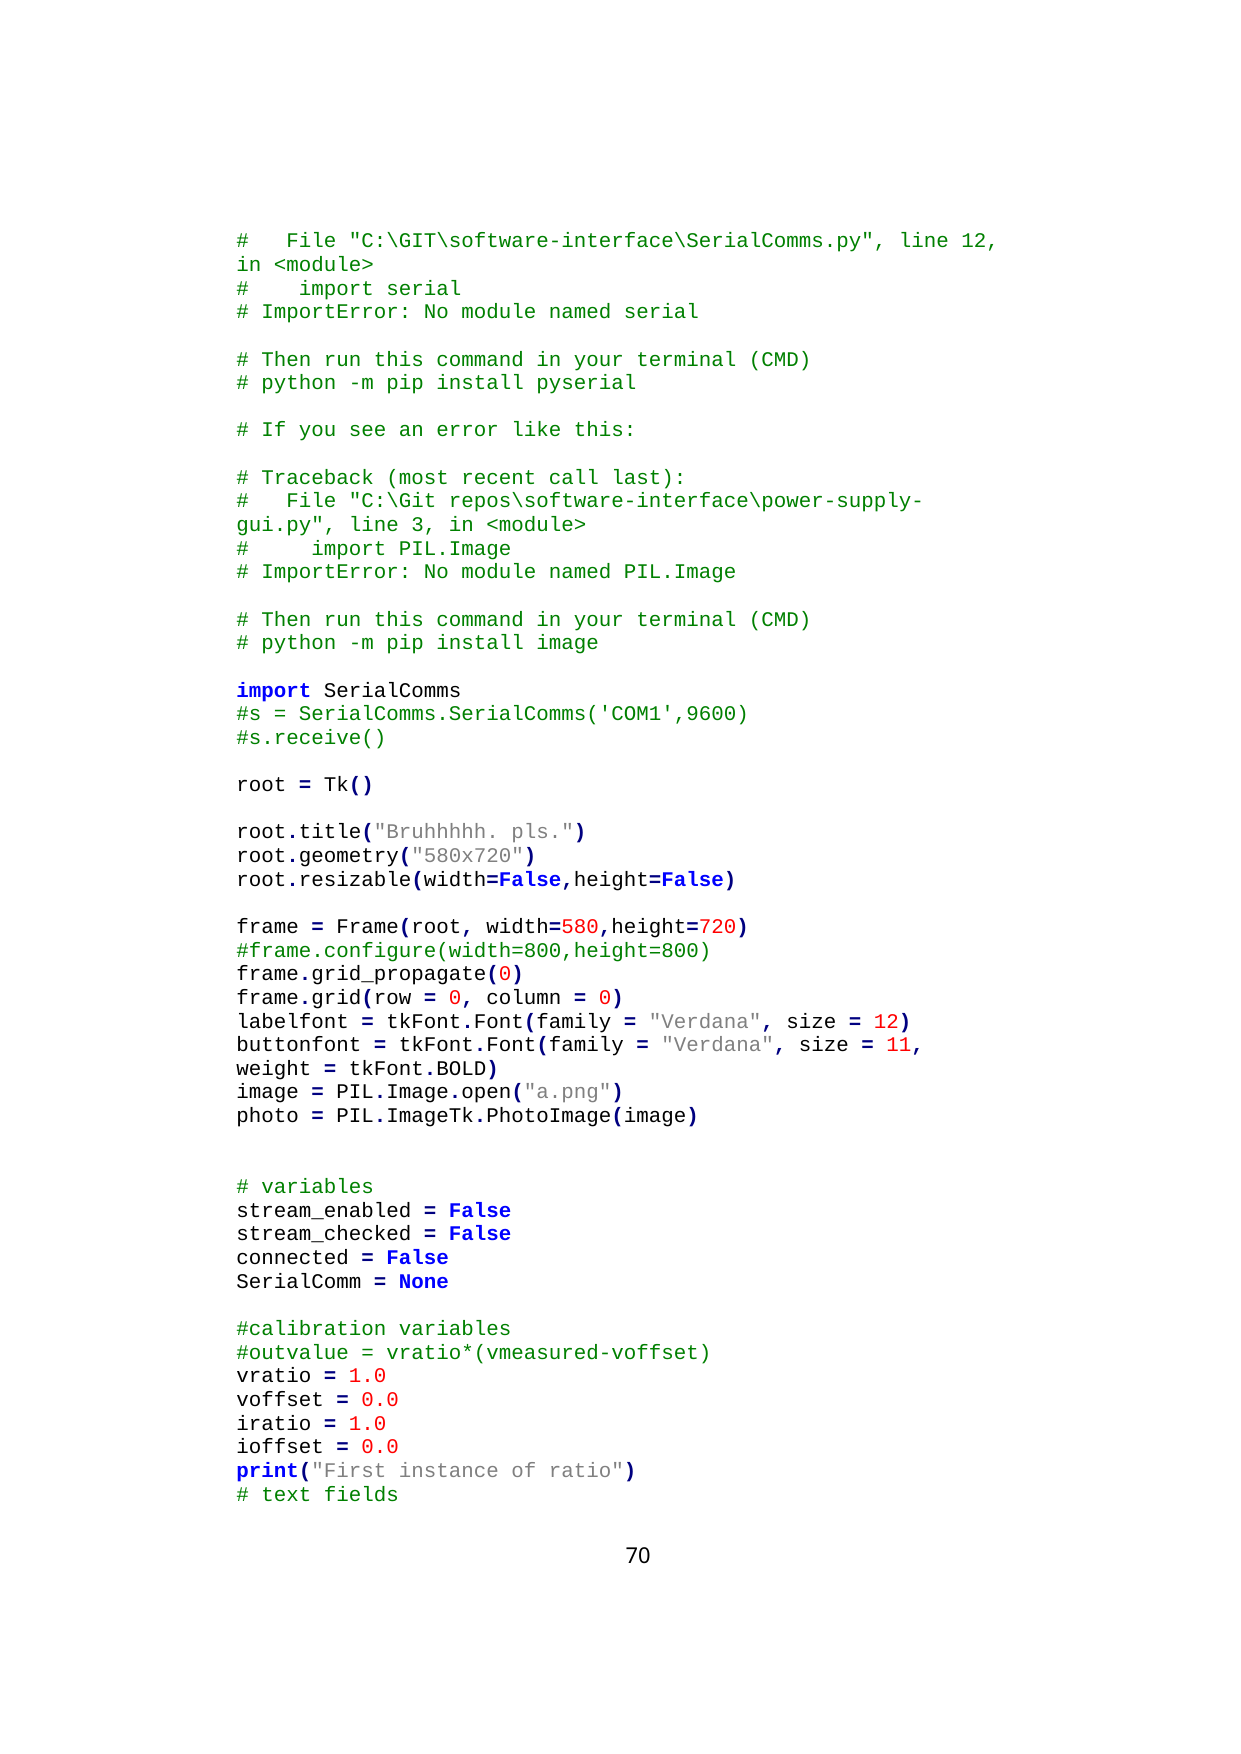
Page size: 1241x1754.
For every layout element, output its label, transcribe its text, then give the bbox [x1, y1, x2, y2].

text # text fields [236, 1483, 1004, 1507]
text voffset = 0.0 [236, 1389, 1004, 1413]
text # python -m pip install pyserial [236, 372, 1004, 396]
text connected = False [236, 1247, 1004, 1271]
text buttonfont = tkFont.Font(family = "Verdana", size = 11, weight = tkFont.BOLD) [236, 1034, 1004, 1082]
text #s.receive() [236, 727, 1004, 751]
text image = PIL.Image.open("a.png") [236, 1082, 1004, 1105]
text # import serial [236, 278, 1004, 301]
text root.geometry("580x720") [236, 845, 1004, 869]
text photo = PIL.ImageTk.PhotoImage(image) [236, 1105, 1004, 1129]
text frame.grid(row = 0, column = 0) [236, 987, 1004, 1011]
text print("First instance of ratio") [236, 1460, 1004, 1483]
text # File "C:\Git repos\software-interface\power-supply-gui.py", line 3, in <module> [236, 490, 1004, 538]
text # import PIL.Image [236, 538, 1004, 561]
text # variables [236, 1176, 1004, 1200]
text vratio = 1.0 [236, 1365, 1004, 1389]
text # Then run this command in your terminal (CMD) [236, 609, 1004, 632]
text labelfont = tkFont.Font(family = "Verdana", size = 12) [236, 1011, 1004, 1034]
text root.title("Bruhhhhh. pls.") [236, 821, 1004, 845]
text #s = SerialComms.SerialComms('COM1',9600) [236, 703, 1004, 727]
text #calibration variables [236, 1318, 1004, 1342]
text # Then run this command in your terminal (CMD) [236, 348, 1004, 372]
text iratio = 1.0 [236, 1413, 1004, 1436]
text ioffset = 0.0 [236, 1436, 1004, 1460]
text SerialComm = None [236, 1271, 1004, 1294]
text frame = Frame(root, width=580,height=720) [236, 916, 1004, 940]
text frame.grid_propagate(0) [236, 963, 1004, 987]
text root = Tk() [236, 774, 1004, 798]
text # ImportError: No module named serial [236, 301, 1004, 325]
text stream_enabled = False [236, 1200, 1004, 1223]
text #outvalue = vratio*(vmeasured-voffset) [236, 1342, 1004, 1365]
text # File "C:\GIT\software-interface\SerialComms.py", line 12, in <module> [236, 230, 1004, 278]
text # python -m pip install image [236, 632, 1004, 656]
text # If you see an error like this: [236, 419, 1004, 443]
text root.resizable(width=False,height=False) [236, 869, 1004, 892]
text # Traceback (most recent call last): [236, 467, 1004, 490]
text #frame.configure(width=800,height=800) [236, 940, 1004, 963]
text import SerialComms [236, 679, 1004, 703]
text stream_checked = False [236, 1223, 1004, 1247]
text # ImportError: No module named PIL.Image [236, 561, 1004, 585]
